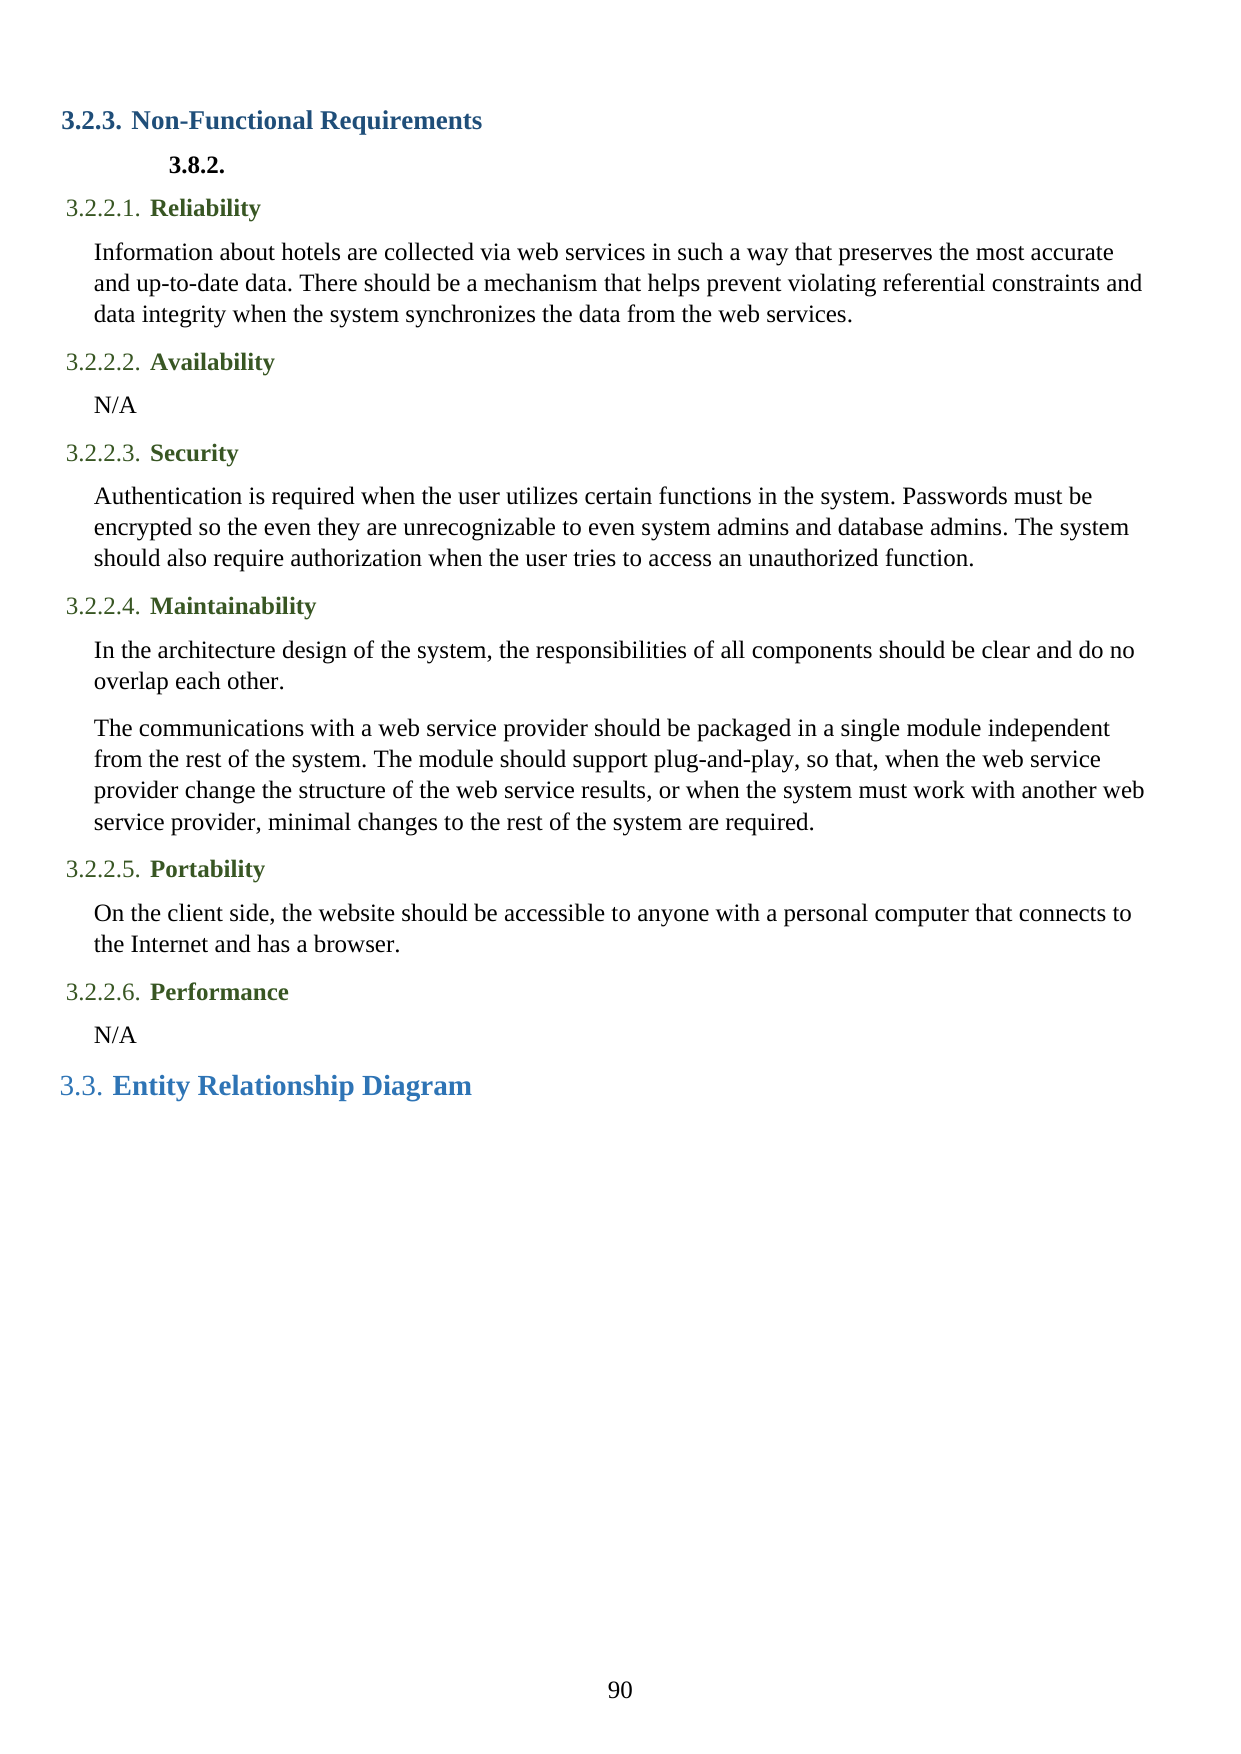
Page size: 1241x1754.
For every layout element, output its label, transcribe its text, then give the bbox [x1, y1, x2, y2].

subtitle Availability [141, 347, 1146, 375]
subtitle Reliability [141, 193, 1146, 222]
text Information about hotels are collected via web services in such a way that preserves the most accurate and up-to-date data. There should be a mechanism that helps prevent violating referential constraints and data integrity when the system synchronizes the data from the web services. [94, 237, 1146, 328]
subtitle Performance [141, 977, 1146, 1005]
text N/A [94, 1020, 1146, 1049]
text In the architecture design of the system, the responsibilities of all components should be clear and do no overlap each other. [94, 635, 1146, 694]
subtitle Maintainability [141, 591, 1146, 620]
text The communications with a web service provider should be packaged in a single module independent from the rest of the system. The module should support plug-and-play, so that, when the web service provider change the structure of the web service results, or when the system must work with another web service provider, minimal changes to the rest of the system are required. [94, 713, 1146, 835]
subtitle Entity Relationship Diagram [103, 1068, 1146, 1101]
subtitle Security [141, 438, 1146, 467]
text On the client side, the website should be accessible to anyone with a personal computer that connects to the Internet and has a browser. [94, 898, 1146, 958]
subtitle Portability [141, 854, 1146, 883]
text Authentication is required when the user utilizes certain functions in the system. Passwords must be encrypted so the even they are unrecognizable to even system admins and database admins. The system should also require authorization when the user tries to access an unauthorized function. [94, 481, 1146, 572]
subtitle Non-Functional Requirements [122, 104, 1146, 135]
text N/A [94, 390, 1146, 419]
